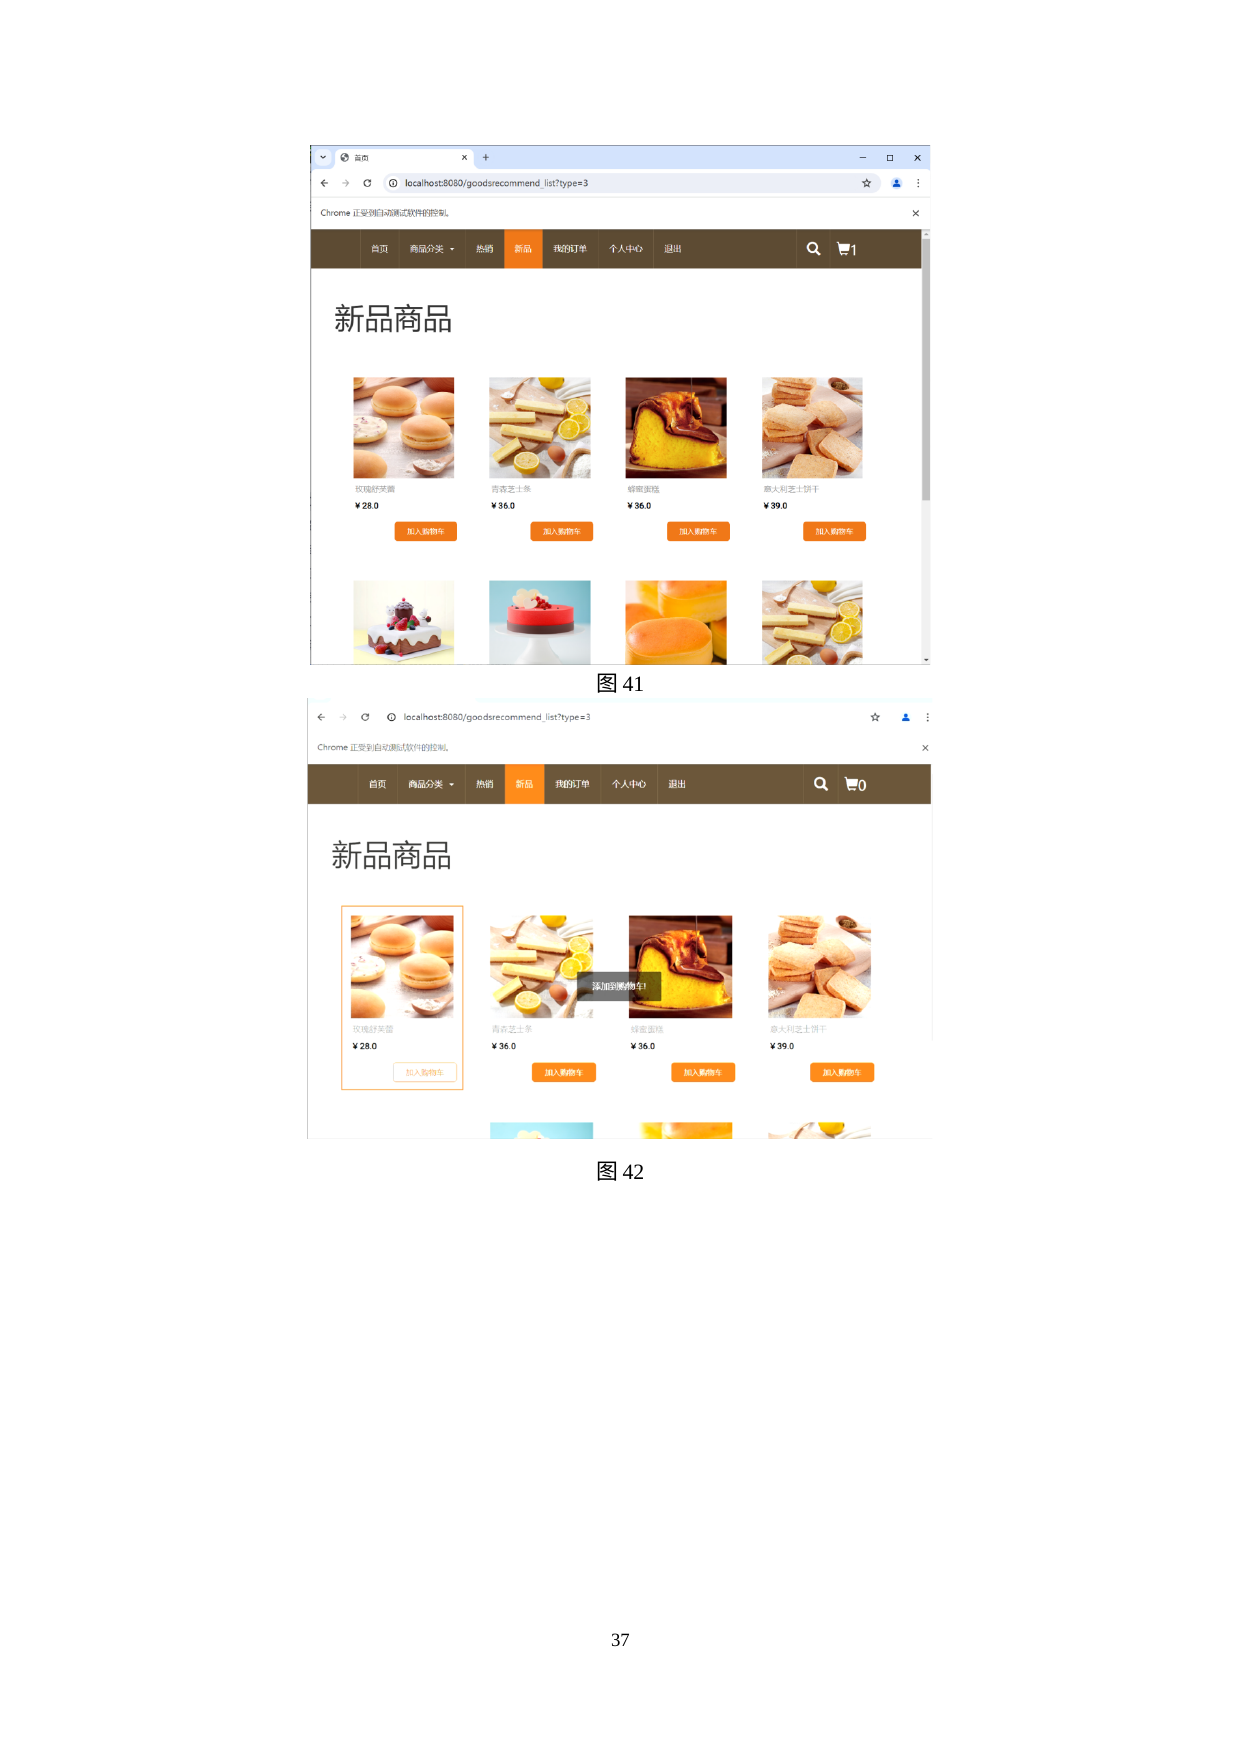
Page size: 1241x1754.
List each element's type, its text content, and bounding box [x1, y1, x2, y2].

text 图42 [142, 1153, 1098, 1186]
text 图41 [142, 666, 1098, 698]
picture [310, 145, 930, 665]
picture [307, 698, 933, 1139]
